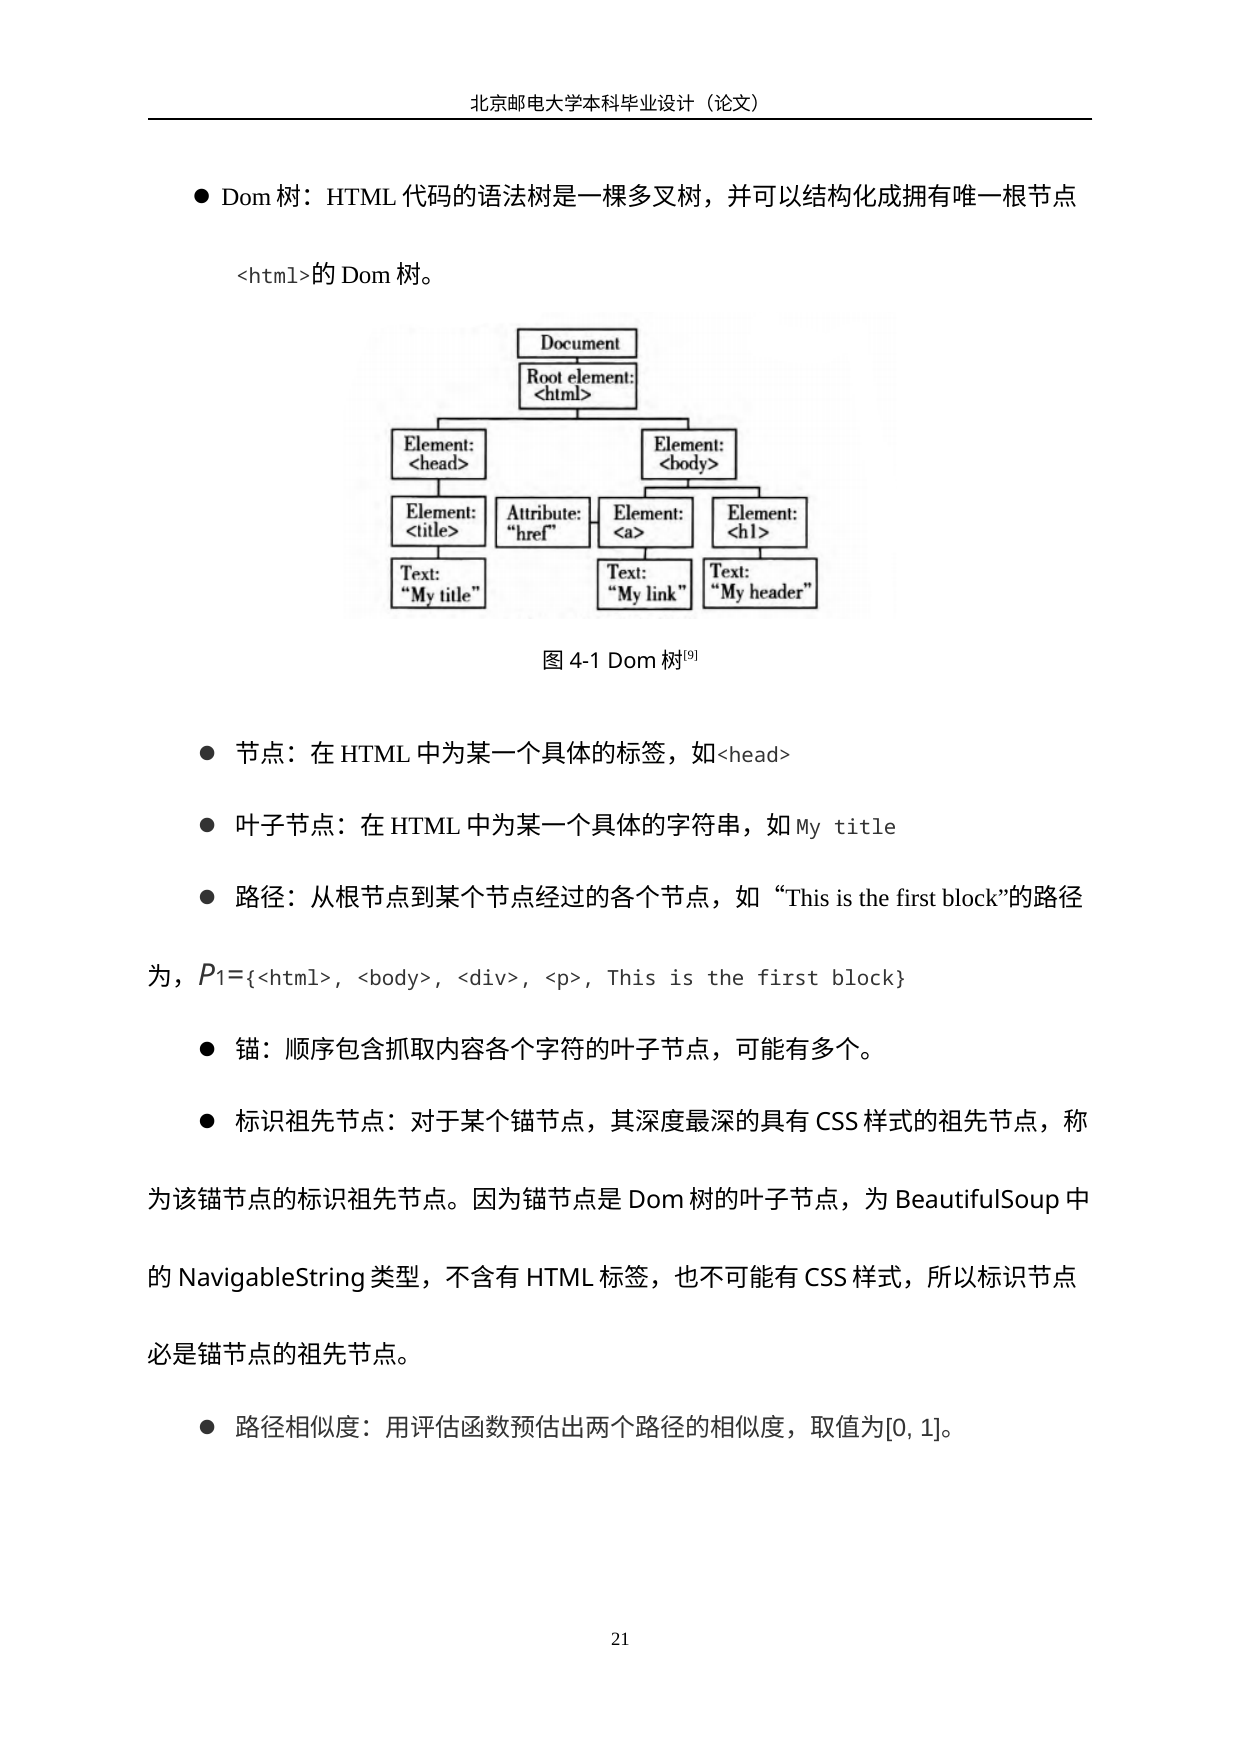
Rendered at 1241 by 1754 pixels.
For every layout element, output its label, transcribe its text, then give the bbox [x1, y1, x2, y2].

list Dom树：HTML代码的语法树是一棵多叉树，并可以结构化成拥有唯一根节点<html>的Dom树。 [192, 162, 1092, 305]
list 路径：从根节点到某个节点经过的各个节点，如“This is the first block”的路径为，P1={<html>, <body>, <div>, <p>, This is the first block} [148, 863, 1092, 1006]
list 标识祖先节点：对于某个锚节点，其深度最深的具有CSS样式的祖先节点，称为该锚节点的标识祖先节点。因为锚节点是Dom树的叶子节点，为BeautifulSoup中的NavigableString类型，不含有HTML标签，也不可能有CSS样式，所以标识节点必是锚节点的祖先节点。 [148, 1087, 1092, 1386]
list 路径相似度：用评估函数预估出两个路径的相似度，取值为[0, 1]。 [148, 1393, 1092, 1458]
list 节点：在HTML中为某一个具体的标签，如<head> [148, 719, 1092, 784]
list 锚：顺序包含抓取内容各个字符的叶子节点，可能有多个。 [148, 1015, 1092, 1080]
picture [343, 312, 898, 619]
list 叶子节点：在HTML中为某一个具体的字符串，如My title [148, 791, 1092, 856]
text 图 4-1 Dom树[9] [148, 643, 1092, 675]
